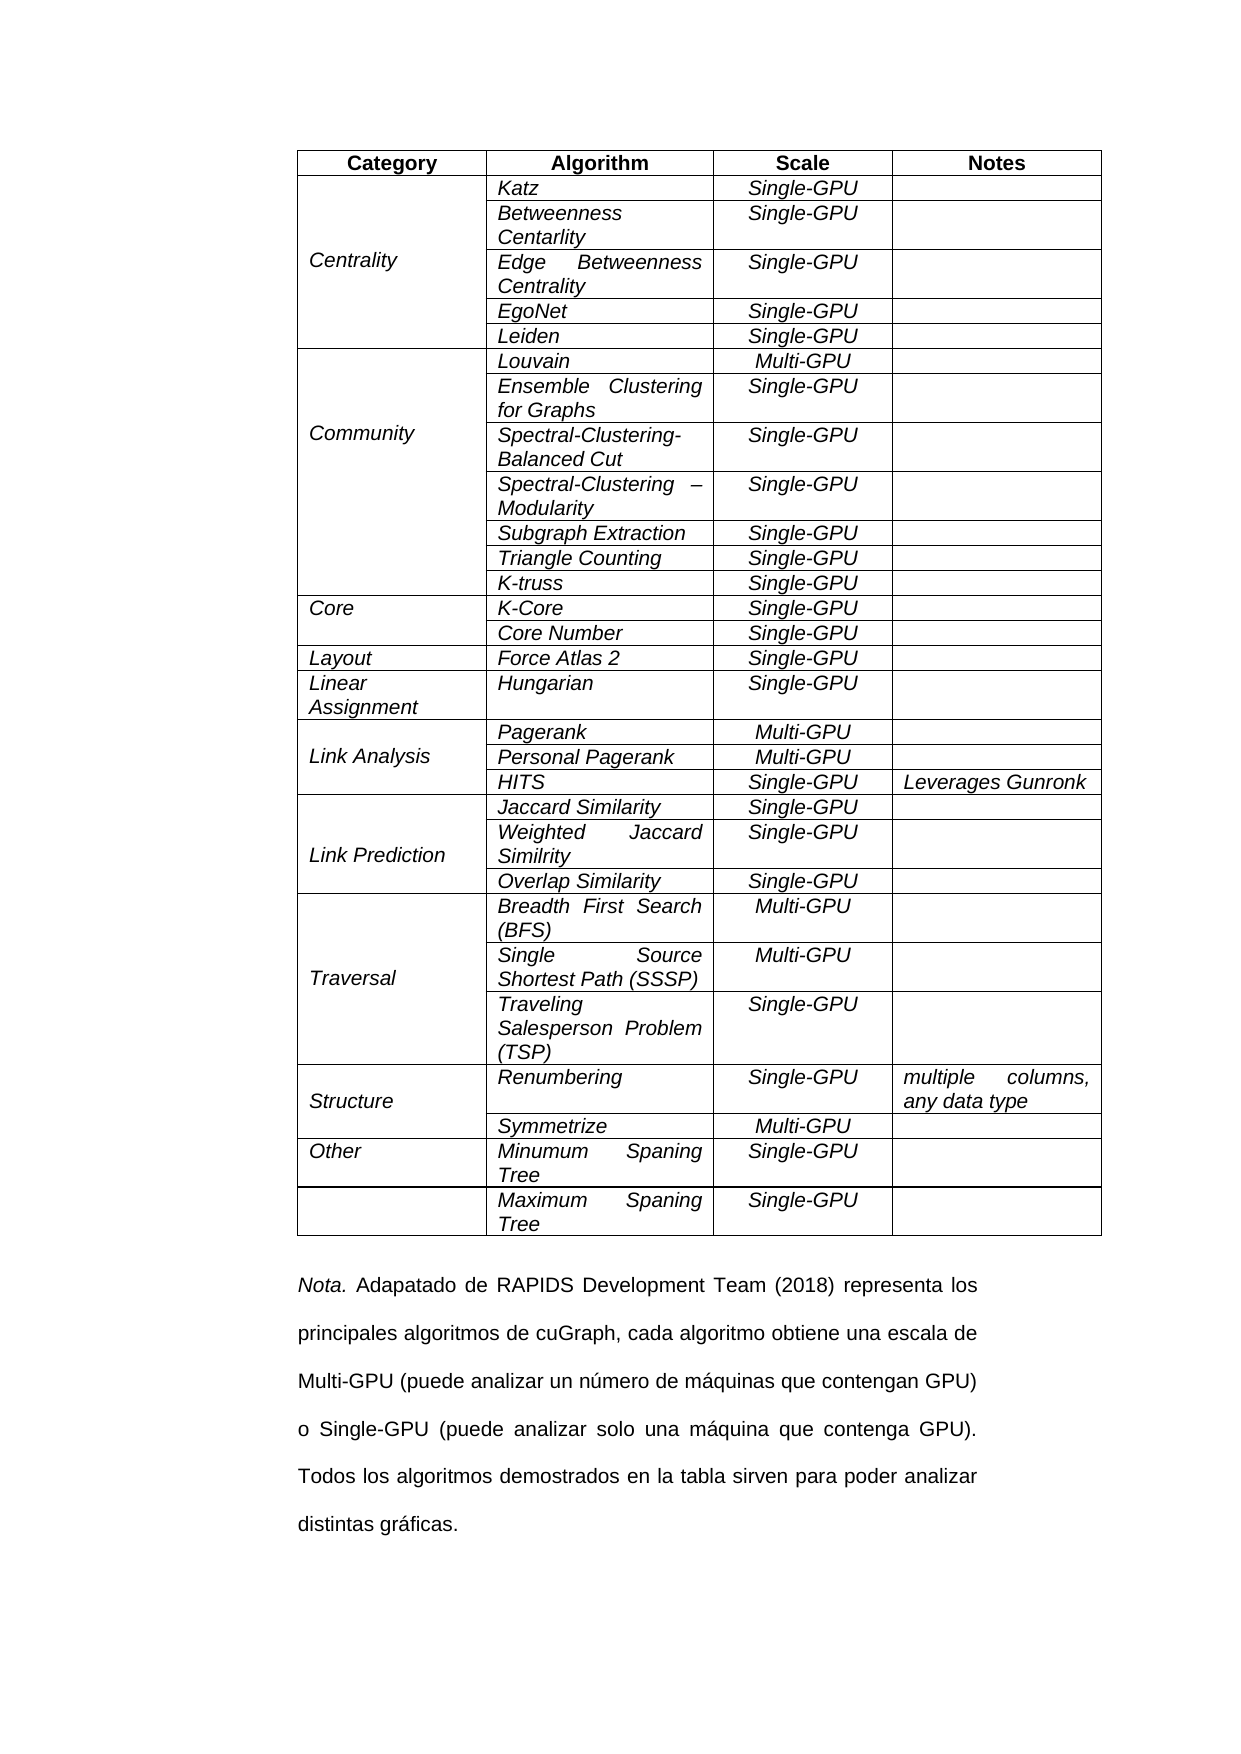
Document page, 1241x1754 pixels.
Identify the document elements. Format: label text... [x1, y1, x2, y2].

table_cell Single-GPU [714, 1188, 892, 1235]
table_cell Single-GPU [714, 176, 892, 200]
table_cell [298, 1188, 486, 1235]
table_cell Single-GPU [714, 423, 892, 471]
table_cell Link Analysis [298, 720, 486, 794]
table_cell Subgraph Extraction [487, 521, 713, 545]
table_cell Force Atlas 2 [487, 646, 713, 670]
table_cell Community [298, 349, 486, 595]
table_cell Single-GPU [714, 770, 892, 794]
table_cell [893, 1139, 1101, 1186]
table_cell Single-GPU [714, 1065, 892, 1112]
table_cell Single-GPU [714, 250, 892, 298]
table_cell Single-GPU [714, 571, 892, 595]
table_cell Single-GPU [714, 472, 892, 520]
table_cell [893, 201, 1101, 249]
table_cell Single-GPU [714, 521, 892, 545]
table_cell Spectral-Clustering – Modularity [487, 472, 713, 520]
table_cell HITS [487, 770, 713, 794]
table_cell Core [298, 596, 486, 645]
table_cell Single-GPU [714, 869, 892, 893]
table_cell Traveling Salesperson Problem (TSP) [487, 992, 713, 1063]
table_cell [893, 621, 1101, 645]
table_cell Single-GPU [714, 299, 892, 323]
table_cell Single-GPU [714, 374, 892, 422]
table_cell Multi-GPU [714, 1114, 892, 1137]
table_cell Structure [298, 1065, 486, 1137]
table_header Algorithm [487, 151, 713, 175]
table_cell [893, 1188, 1101, 1235]
table_cell Edge Betweenness Centrality [487, 250, 713, 298]
table_cell Multi-GPU [714, 943, 892, 991]
table_cell Katz [487, 176, 713, 200]
table_cell [893, 546, 1101, 570]
table_cell [893, 472, 1101, 520]
table_cell Layout [298, 646, 486, 670]
table_cell Single-GPU [714, 621, 892, 645]
table_cell Betweenness Centarlity [487, 201, 713, 249]
table_cell Other [298, 1139, 486, 1186]
table_cell Core Number [487, 621, 713, 645]
table_cell Renumbering [487, 1065, 713, 1112]
table_cell Weighted Jaccard Similrity [487, 820, 713, 868]
table_cell [893, 423, 1101, 471]
table_cell [893, 521, 1101, 545]
table_cell Multi-GPU [714, 745, 892, 769]
table_cell Louvain [487, 349, 713, 373]
table_cell [893, 374, 1101, 422]
table_cell Single-GPU [714, 820, 892, 868]
table_header Scale [714, 151, 892, 175]
table_cell Triangle Counting [487, 546, 713, 570]
table_header Notes [893, 151, 1101, 175]
table_cell [893, 745, 1101, 769]
table_cell [893, 795, 1101, 819]
table_cell Multi-GPU [714, 720, 892, 744]
table_cell Single-GPU [714, 324, 892, 348]
table_cell [893, 299, 1101, 323]
table_cell Single-GPU [714, 795, 892, 819]
table_cell Centrality [298, 176, 486, 348]
table_cell [893, 571, 1101, 595]
table_cell [893, 250, 1101, 298]
table_cell Jaccard Similarity [487, 795, 713, 819]
table_cell [893, 992, 1101, 1063]
text Nota. Adapatado de RAPIDS Development Team (2018) representa los principales algoritmos de cuGraph, cada algoritmo obtiene una escala de Multi-GPU (puede analizar un número de máquinas que contengan GPU) o Single-GPU (puede analizar solo una máquina que contenga GPU). Todos los algoritmos demostrados en la tabla sirven para poder analizar distintas gráficas. [298, 1273, 978, 1536]
table_cell Minumum Spaning Tree [487, 1139, 713, 1186]
table_cell Ensemble Clustering for Graphs [487, 374, 713, 422]
table_cell [893, 596, 1101, 620]
table_header Category [298, 151, 486, 175]
table_cell [893, 1114, 1101, 1137]
table_cell Leverages Gunronk [893, 770, 1101, 794]
table_cell Single-GPU [714, 596, 892, 620]
table_cell [893, 324, 1101, 348]
table_cell Overlap Similarity [487, 869, 713, 893]
table_cell [893, 820, 1101, 868]
table_cell multiple columns, any data type [893, 1065, 1101, 1112]
table_cell Pagerank [487, 720, 713, 744]
table_cell K-truss [487, 571, 713, 595]
table_cell K-Core [487, 596, 713, 620]
table_cell Symmetrize [487, 1114, 713, 1137]
table_cell Single-GPU [714, 1139, 892, 1186]
table_cell Hungarian [487, 671, 713, 719]
table_cell Maximum Spaning Tree [487, 1188, 713, 1235]
table_cell Single-GPU [714, 992, 892, 1063]
table_cell [893, 894, 1101, 942]
table_cell Breadth First Search (BFS) [487, 894, 713, 942]
table_cell [893, 943, 1101, 991]
table_cell Personal Pagerank [487, 745, 713, 769]
table_cell Link Prediction [298, 795, 486, 893]
table_cell [893, 646, 1101, 670]
table_cell Linear Assignment [298, 671, 486, 719]
table_cell Leiden [487, 324, 713, 348]
table_cell [893, 671, 1101, 719]
table_cell [893, 349, 1101, 373]
table_cell [893, 176, 1101, 200]
table_cell Traversal [298, 894, 486, 1063]
table_cell EgoNet [487, 299, 713, 323]
table_cell Single-GPU [714, 646, 892, 670]
table_cell Multi-GPU [714, 349, 892, 373]
table_cell [893, 869, 1101, 893]
table_cell [893, 720, 1101, 744]
table_cell Multi-GPU [714, 894, 892, 942]
table_cell Single-GPU [714, 201, 892, 249]
table_cell Spectral-Clustering-Balanced Cut [487, 423, 713, 471]
table_cell Single Source Shortest Path (SSSP) [487, 943, 713, 991]
table_cell Single-GPU [714, 546, 892, 570]
table_cell Single-GPU [714, 671, 892, 719]
